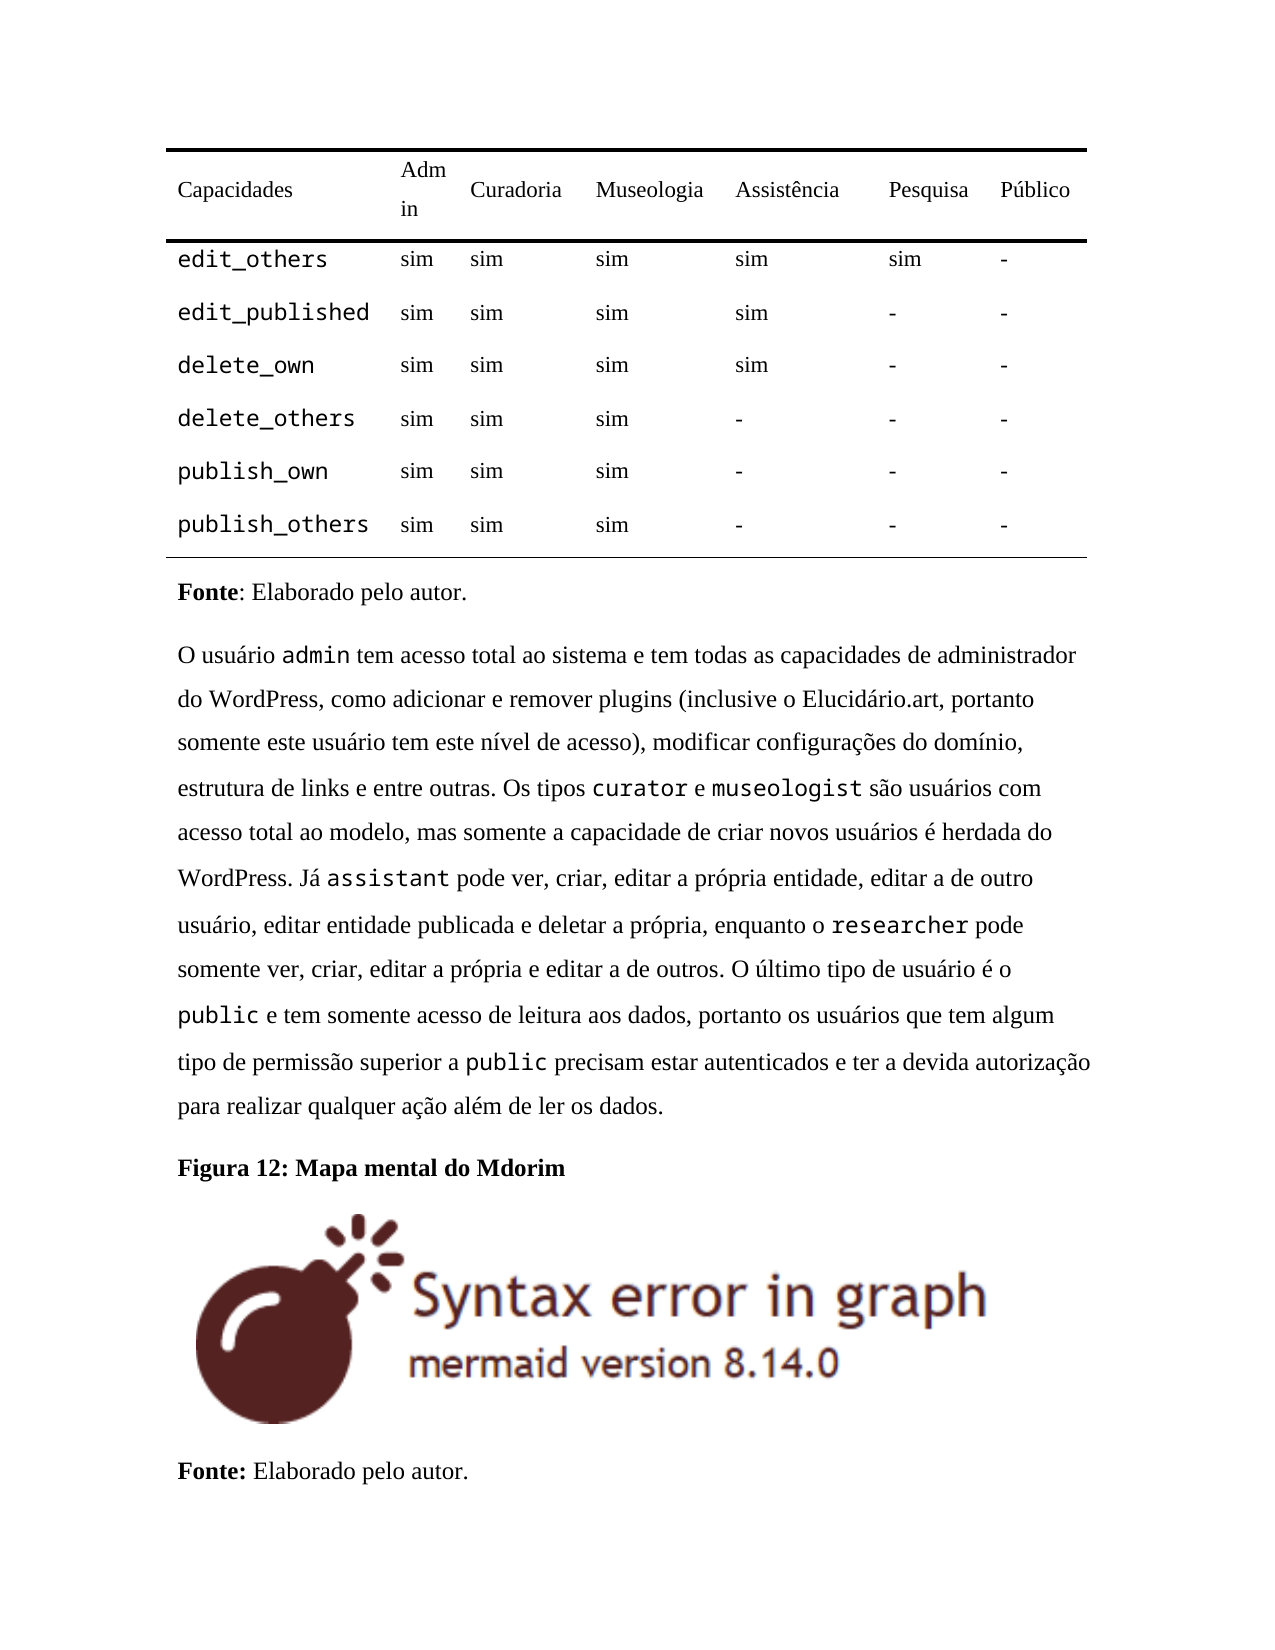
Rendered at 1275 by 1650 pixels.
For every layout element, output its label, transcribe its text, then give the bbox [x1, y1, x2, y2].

text Figura 12: Mapa mental do Mdorim [177, 1153, 1098, 1182]
text Fonte: Elaborado pelo autor. [177, 577, 1098, 605]
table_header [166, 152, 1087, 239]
text Fonte: Elaborado pelo autor. [177, 1456, 1098, 1485]
picture [196, 1214, 1030, 1424]
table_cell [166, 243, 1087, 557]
text O usuário admin tem acesso total ao sistema e tem todas as capacidades de administrador do WordPress, como adicionar e remover plugins (inclusive o Elucidário.art, portanto somente este usuário tem este nível de acesso), modificar configurações do domínio, estrutura de links e entre outras. Os tipos curator e museologist são usuários com acesso total ao modelo, mas somente a capacidade de criar novos usuários é herdada do WordPress. Já assistant pode ver, criar, editar a própria entidade, editar a de outro usuário, editar entidade publicada e deletar a própria, enquanto o researcher pode somente ver, criar, editar a própria e editar a de outros. O último tipo de usuário é o public e tem somente acesso de leitura aos dados, portanto os usuários que tem algum tipo de permissão superior a public precisam estar autenticados e ter a devida autorização para realizar qualquer ação além de ler os dados. [177, 638, 1098, 1120]
